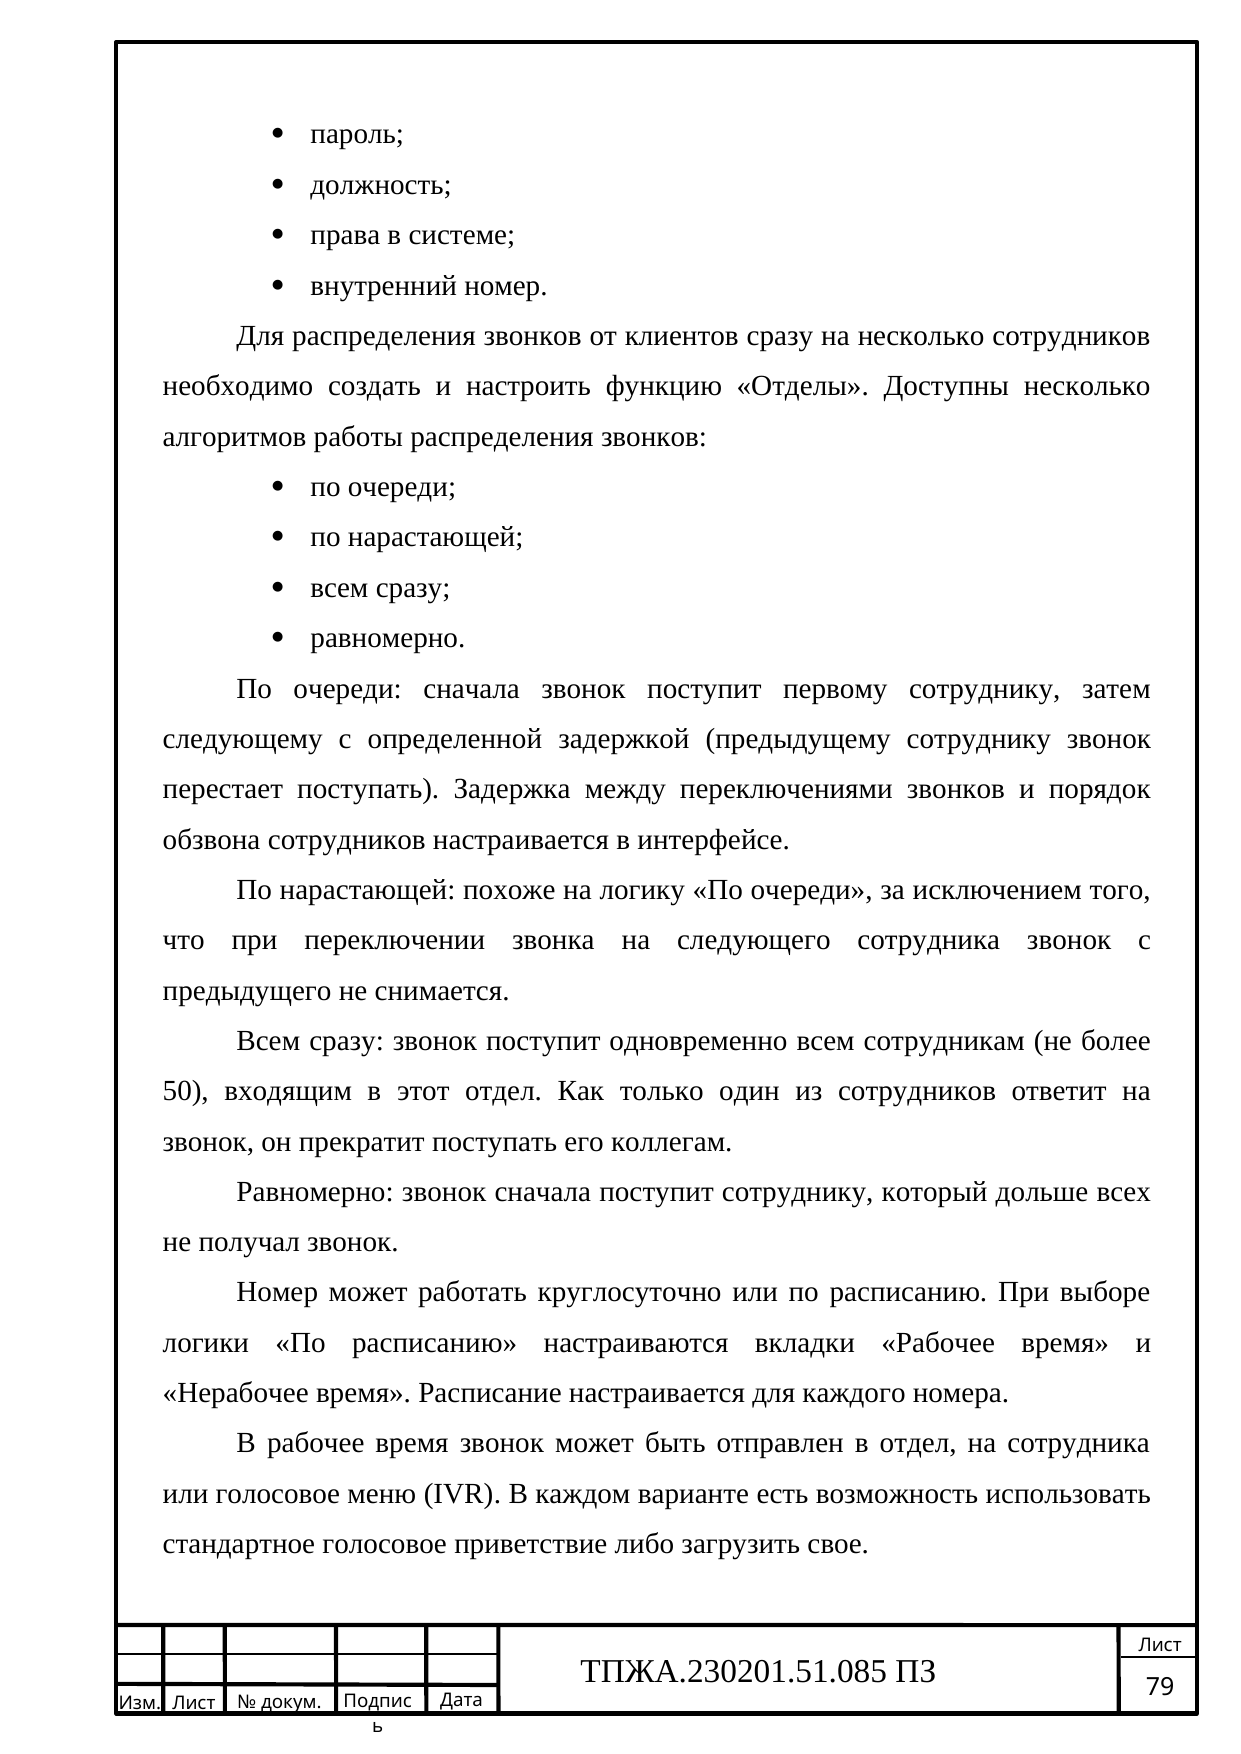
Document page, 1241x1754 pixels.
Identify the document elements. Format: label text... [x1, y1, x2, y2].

list равномерно. [273, 620, 1152, 654]
list Номер может работать круглосуточно или по расписанию. При выборе логики «По расписанию» настраиваются вкладки «Рабочее время» и «Нерабочее время». Расписание настраивается для каждого номера. [162, 1274, 1152, 1409]
text По нарастающей: похоже на логику «По очереди», за исключением того, что при переключении звонка на следующего сотрудника звонок с предыдущего не снимается. [162, 872, 1152, 1006]
text По очереди: сначала звонок поступит первому сотруднику, затем следующему с определенной задержкой (предыдущему сотруднику звонок перестает поступать). Задержка между переключениями звонков и порядок обзвона сотрудников настраивается в интерфейсе. [162, 671, 1152, 855]
list всем сразу; [273, 570, 1152, 604]
list по очереди; [273, 469, 1152, 503]
list внутренний номер. [273, 268, 1152, 301]
text В рабочее время звонок может быть отправлен в отдел, на сотрудника или голосовое меню (IVR). В каждом варианте есть возможность использовать стандартное голосовое приветствие либо загрузить свое. [162, 1426, 1152, 1560]
list пароль; [273, 117, 1152, 150]
list права в системе; [273, 217, 1152, 251]
list должность; [273, 167, 1152, 201]
list Для распределения звонков от клиентов сразу на несколько сотрудников необходимо создать и настроить функцию «Отделы». Доступны несколько алгоритмов работы распределения звонков: [162, 318, 1152, 452]
text Равномерно: звонок сначала поступит сотруднику, который дольше всех не получал звонок. [162, 1174, 1152, 1258]
list по нарастающей; [273, 519, 1152, 553]
text Всем сразу: звонок поступит одновременно всем сотрудникам (не более 50), входящим в этот отдел. Как только один из сотрудников ответит на звонок, он прекратит поступать его коллегам. [162, 1023, 1152, 1157]
